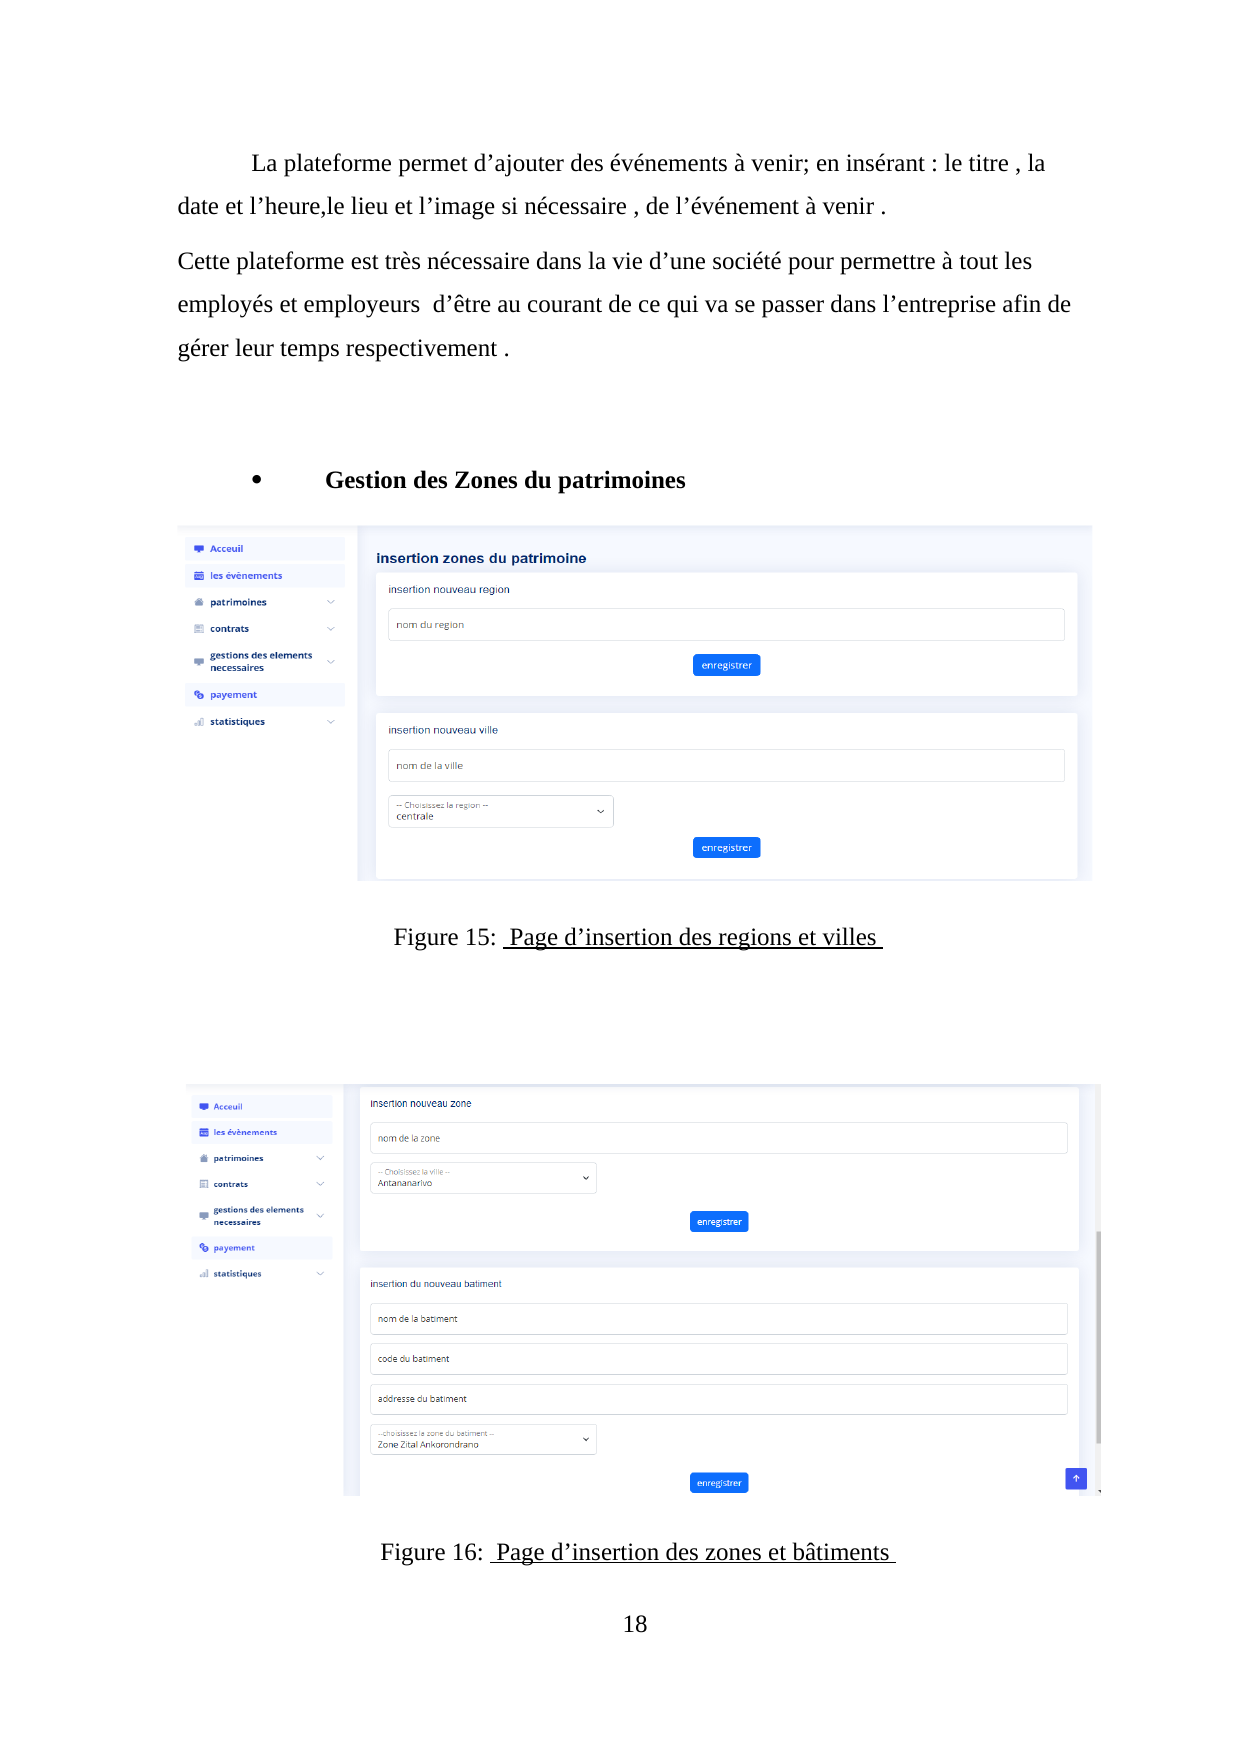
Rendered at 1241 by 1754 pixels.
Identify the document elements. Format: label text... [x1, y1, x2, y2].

picture [185, 1084, 1101, 1496]
text La plateforme permet d’ajouter des événements à venir; en insérant : le titre , la date et l’heure,le lieu et l’image si nécessaire , de l’événement à venir . [177, 148, 1092, 219]
list Gestion des Zones du patrimoines [252, 466, 1092, 494]
text Cette plateforme est très nécessaire dans la vie d’une société pour permettre à tout les employés et employeurs d’être au courant de ce qui va se passer dans l’entreprise afin de gérer leur temps respectivement . [177, 246, 1092, 361]
list Figure 15: Page d’insertion des regions et villes [177, 881, 1092, 951]
picture [177, 521, 1093, 881]
